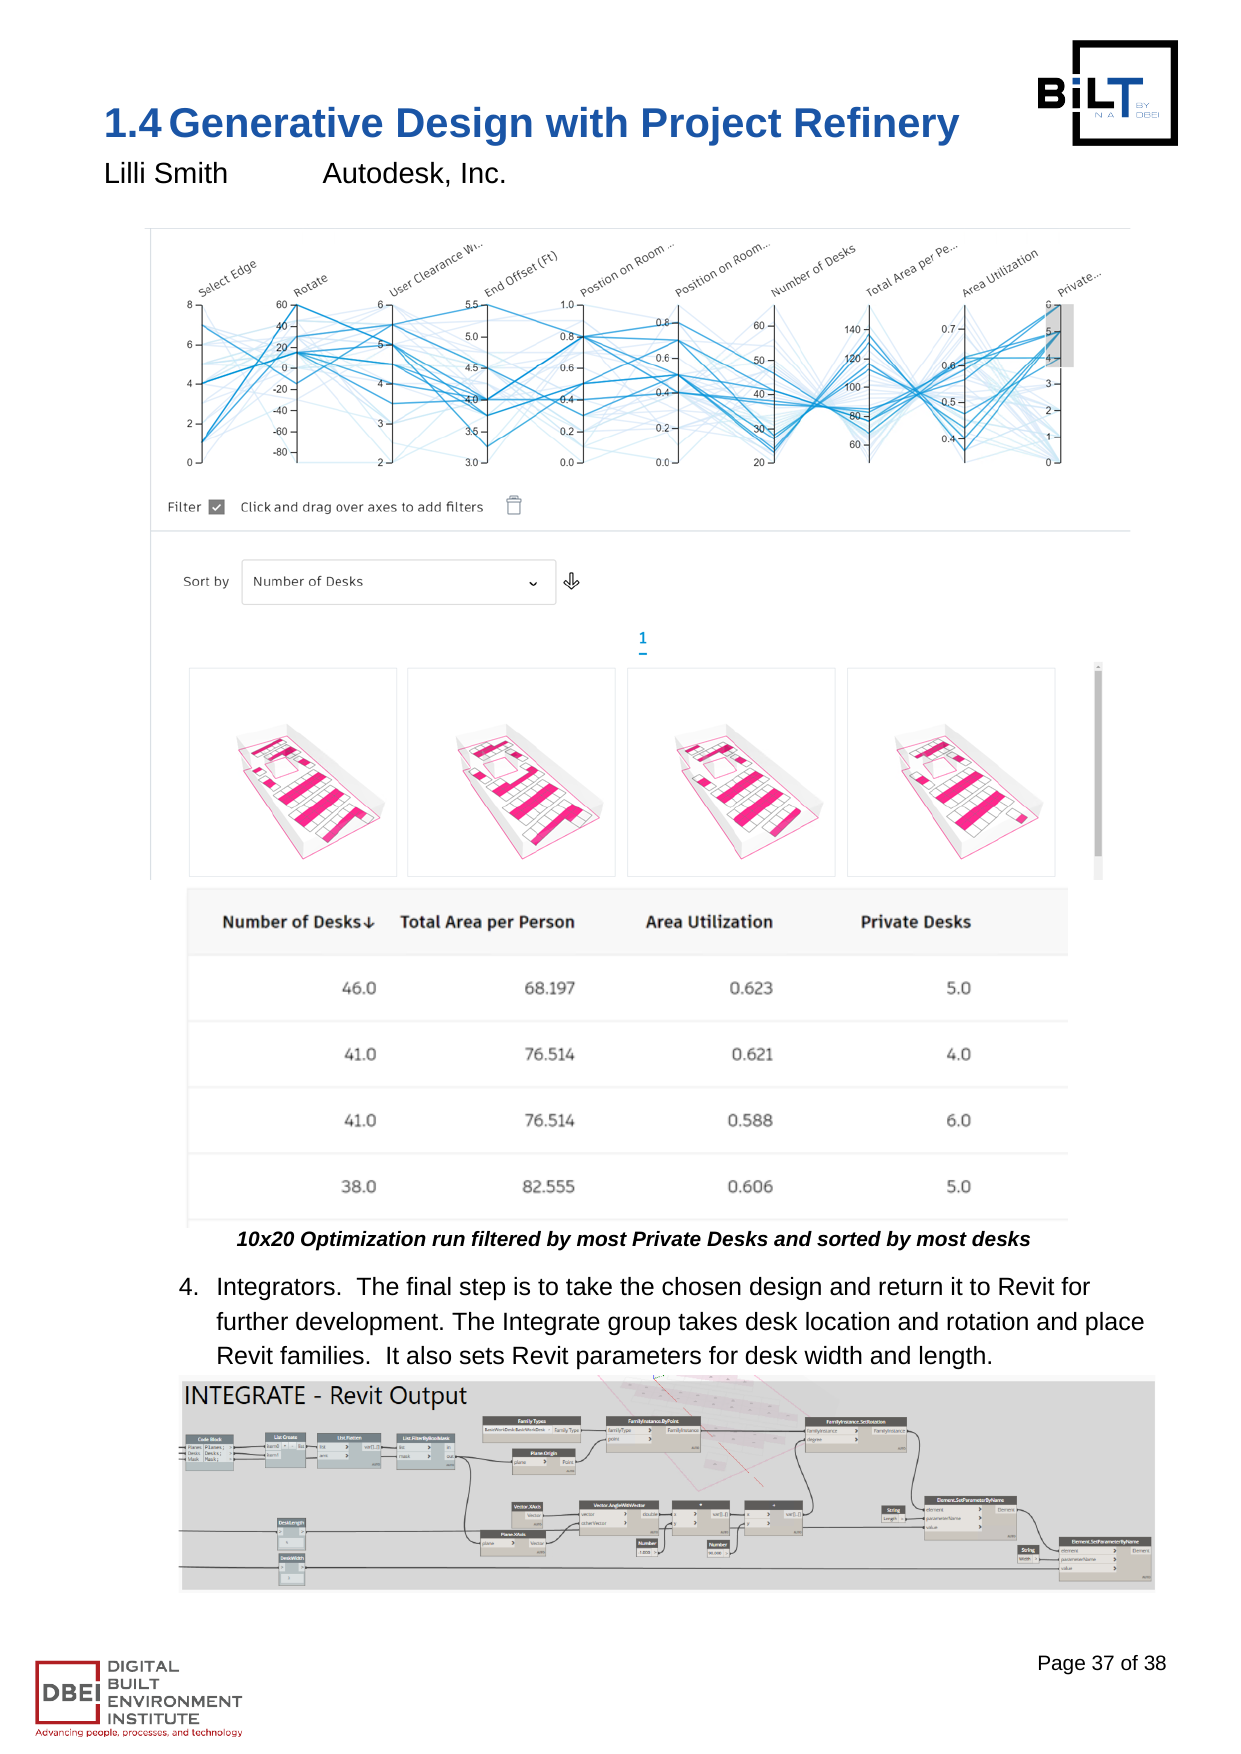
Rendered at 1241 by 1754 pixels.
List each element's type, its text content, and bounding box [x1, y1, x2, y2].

picture [144, 228, 1131, 1228]
picture [1031, 31, 1182, 154]
list Integrators. The final step is to take the chosen design and return it to Revit for further development. The Integrate group takes desk location and rotation and place Revit families. It also sets Revit parameters for desk width and length. [178, 1272, 1167, 1370]
picture [178, 1375, 1156, 1593]
picture [27, 1652, 243, 1740]
